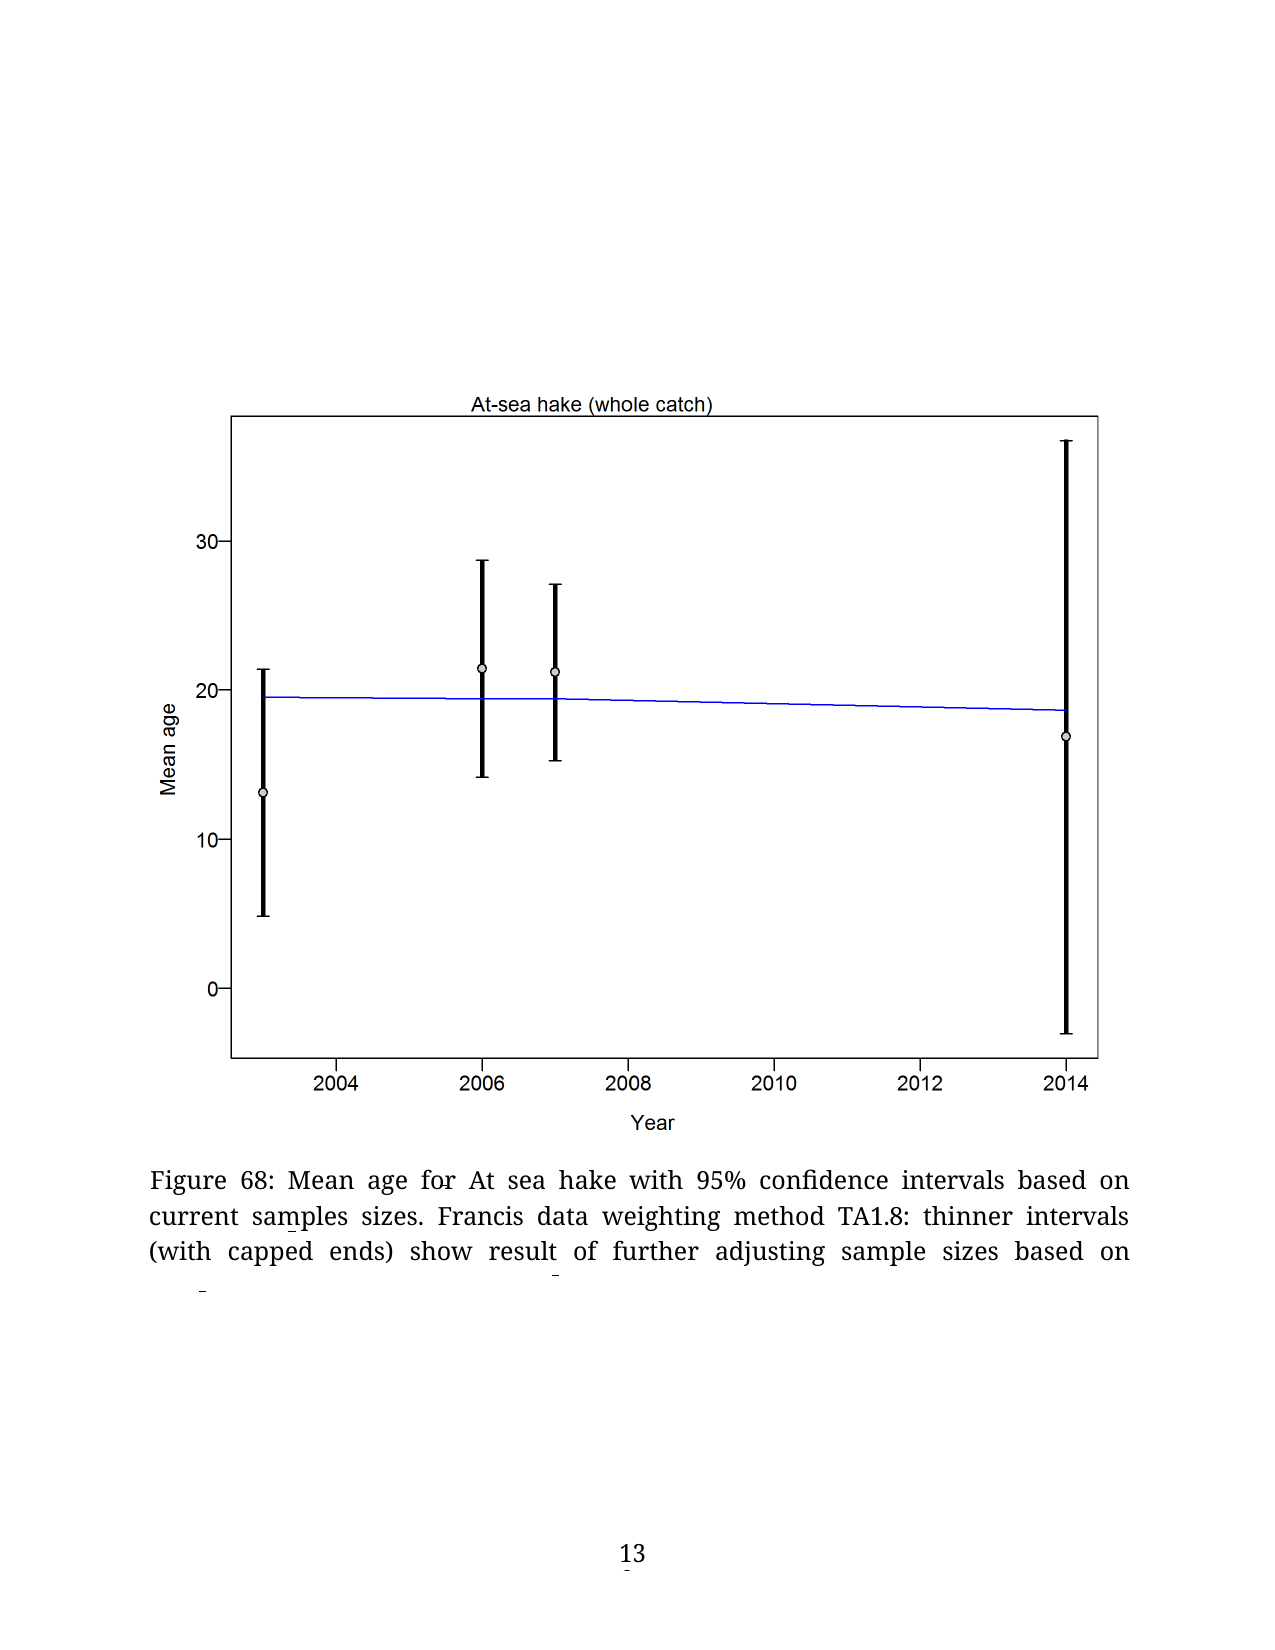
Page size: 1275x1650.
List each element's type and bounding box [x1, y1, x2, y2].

picture [159, 397, 1099, 1130]
text [149, 1163, 1130, 1268]
